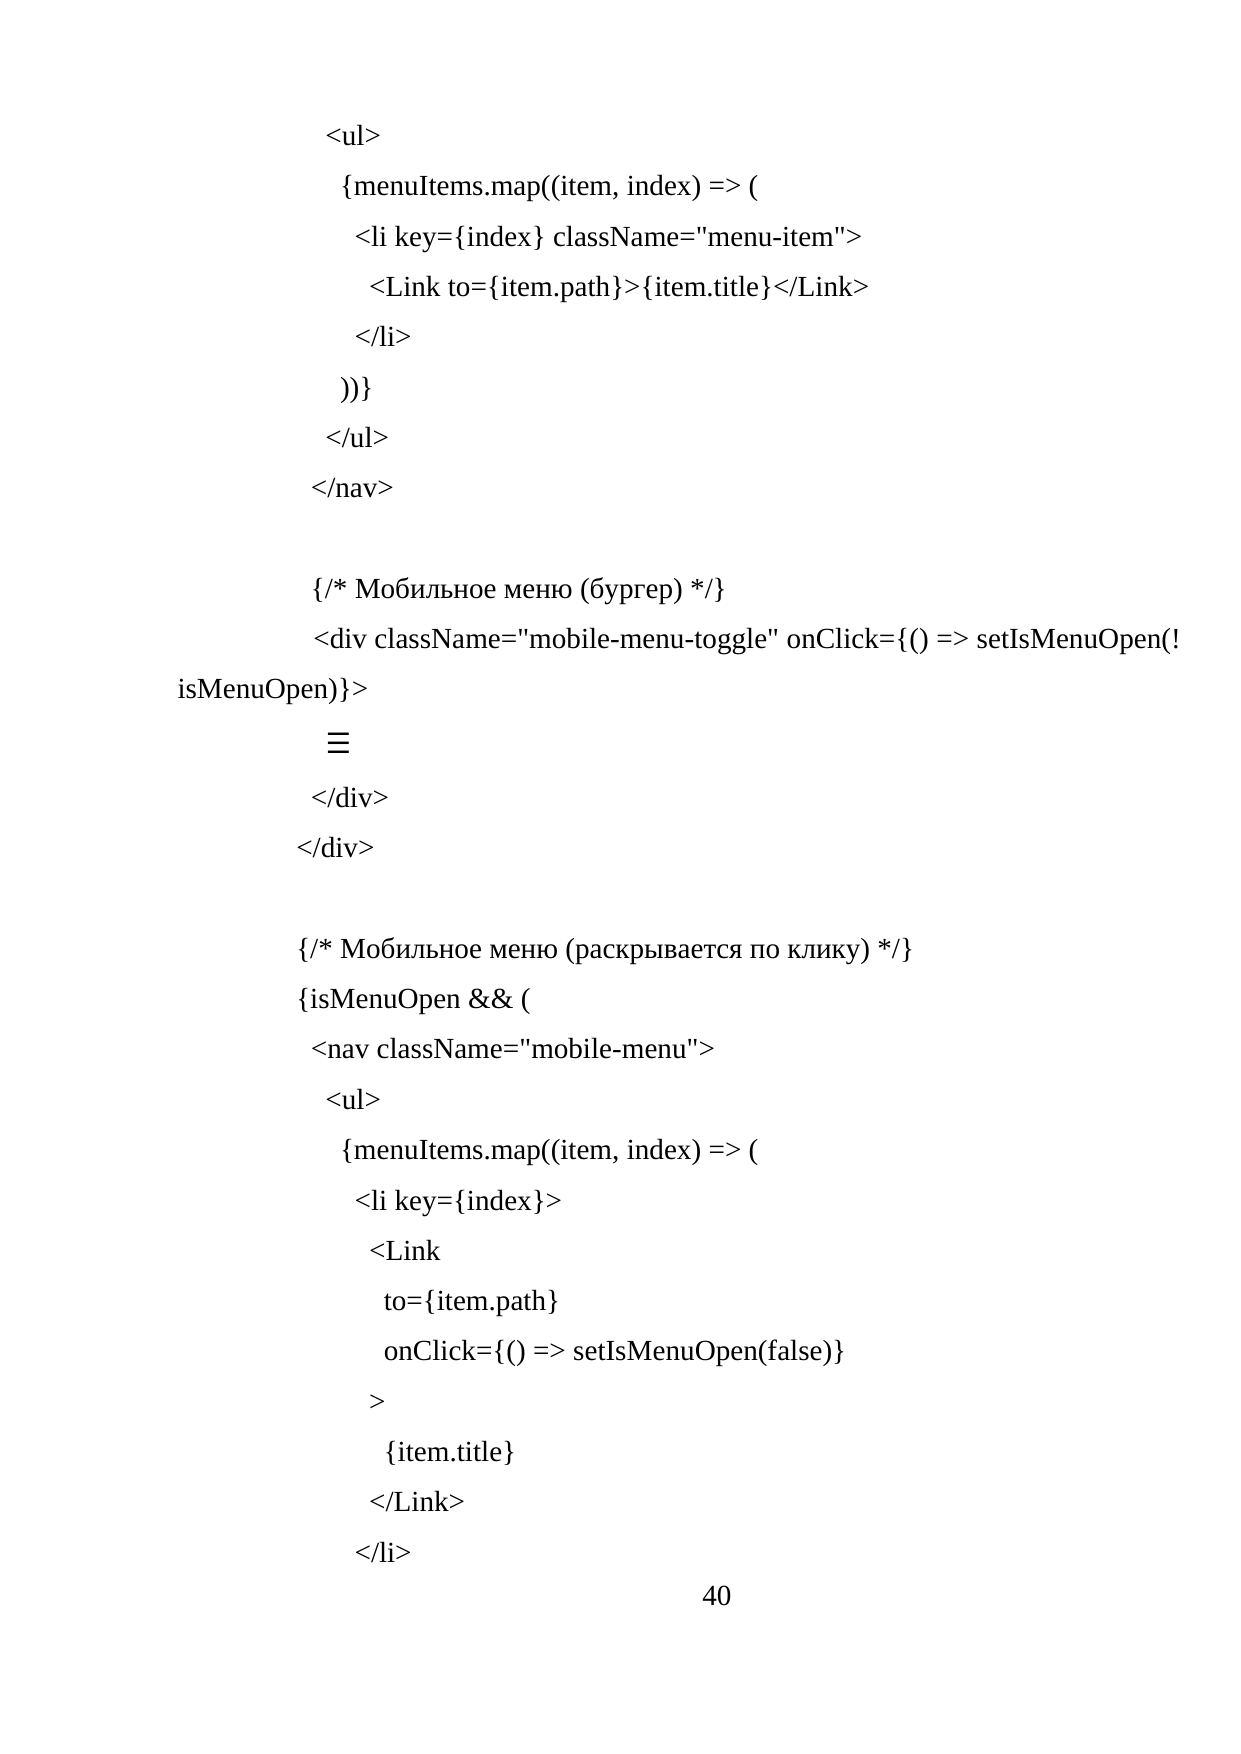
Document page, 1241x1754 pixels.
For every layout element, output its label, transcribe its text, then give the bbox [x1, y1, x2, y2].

text </Link> [177, 1484, 1181, 1518]
text <ul> [177, 118, 1181, 152]
text </div> [177, 780, 1181, 814]
text <Link to={item.path}>{item.title}</Link> [177, 269, 1181, 303]
text {menuItems.map((item, index) => ( [177, 168, 1181, 202]
text {isMenuOpen && ( [177, 981, 1181, 1015]
text {/* Мобильное меню (раскрывается по клику) */} [177, 931, 1181, 964]
text <li key={index}> [177, 1183, 1181, 1216]
text ☰ [177, 722, 1181, 761]
text </li> [177, 319, 1181, 353]
text > [177, 1384, 1181, 1417]
text <li key={index} className="menu-item"> [177, 219, 1181, 252]
text {item.title} [177, 1434, 1181, 1468]
text onClick={() => setIsMenuOpen(false)} [177, 1333, 1181, 1367]
text <Link [177, 1233, 1181, 1266]
text </nav> [177, 470, 1181, 504]
text </li> [177, 1535, 1181, 1568]
text {menuItems.map((item, index) => ( [177, 1132, 1181, 1166]
text ))} [177, 370, 1181, 403]
text <div className="mobile-menu-toggle" onClick={() => setIsMenuOpen(!isMenuOpen)}> [177, 621, 1181, 705]
text </div> [177, 830, 1181, 864]
text to={item.path} [177, 1283, 1181, 1317]
text <nav className="mobile-menu"> [177, 1032, 1181, 1065]
text <ul> [177, 1082, 1181, 1116]
text {/* Мобильное меню (бургер) */} [177, 571, 1181, 604]
text </ul> [177, 420, 1181, 453]
